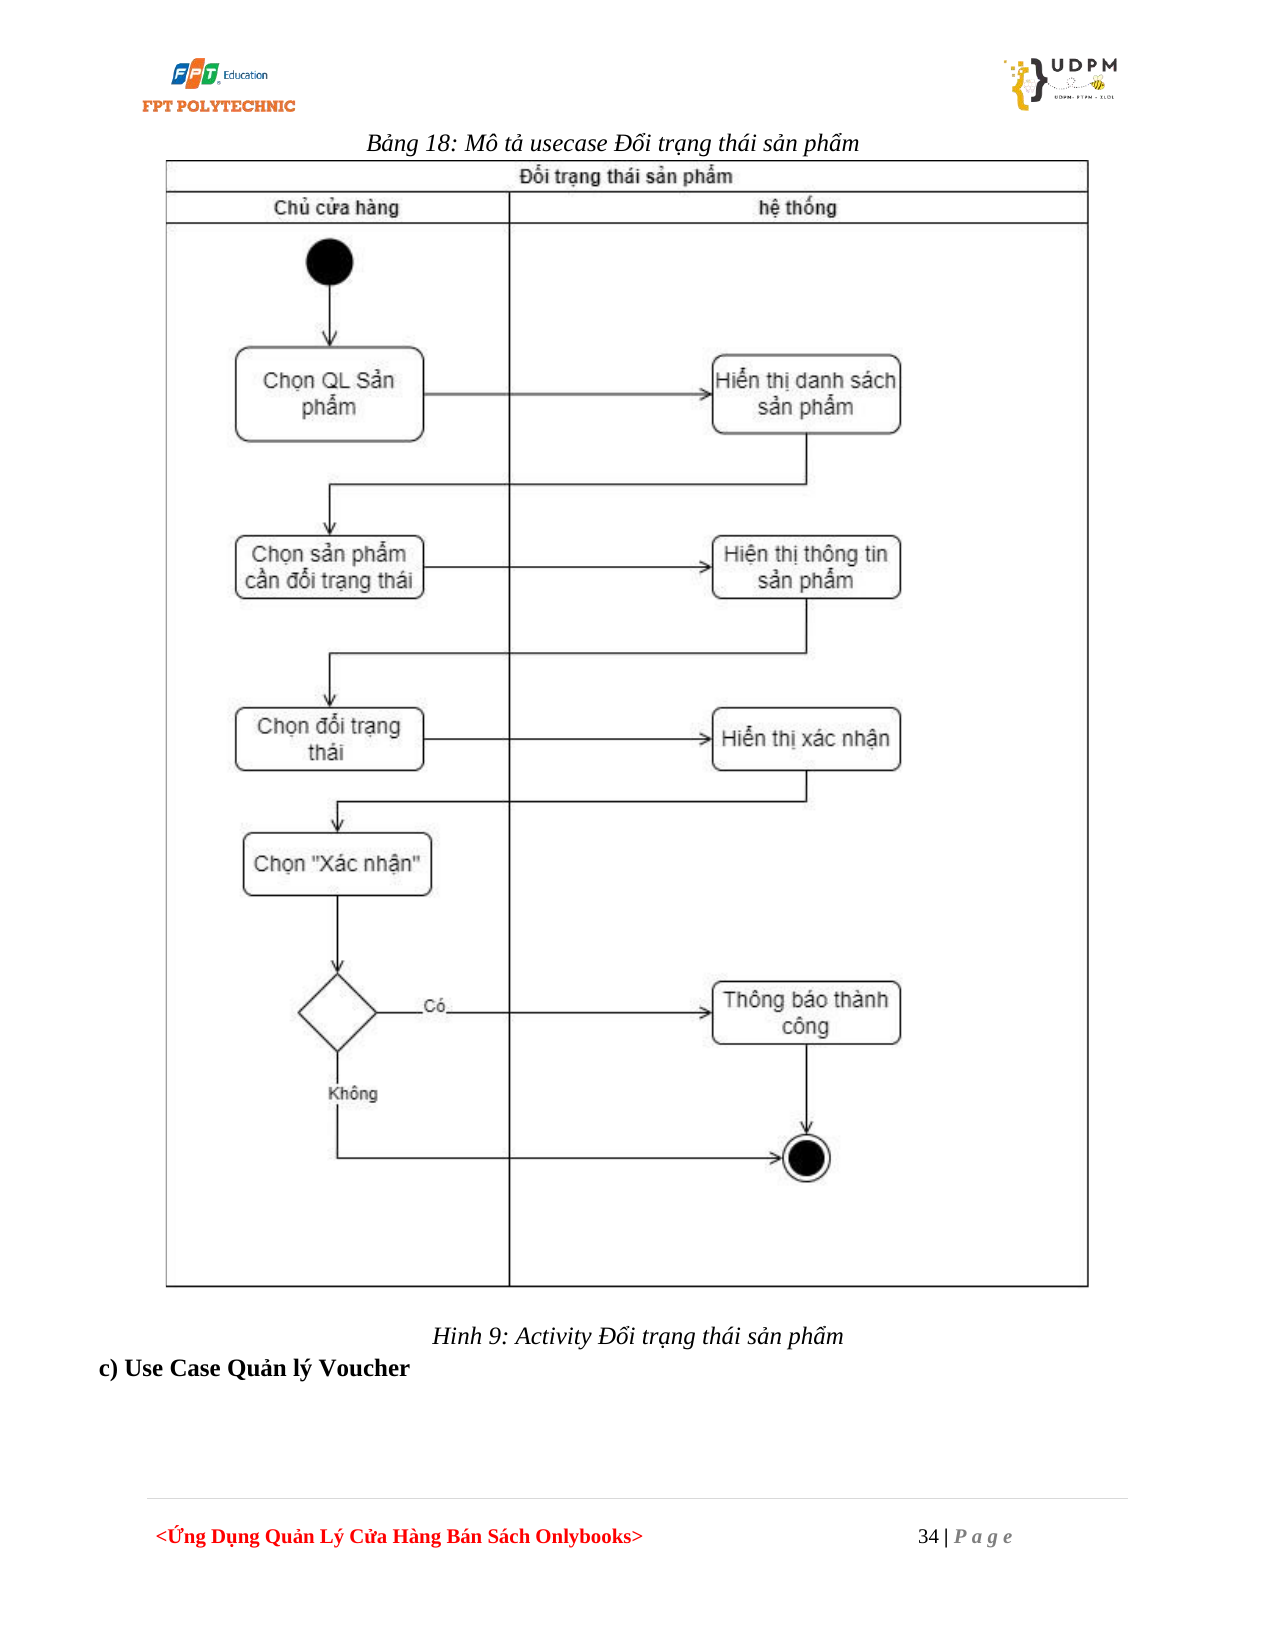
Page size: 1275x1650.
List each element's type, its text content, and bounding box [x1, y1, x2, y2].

picture [1003, 58, 1117, 111]
text c) Use Case Quản lý Voucher [98, 1353, 884, 1381]
text Hinh 9: Activity Đổi trạng thái sản phẩm [432, 1321, 884, 1349]
subtitle Bảng 18: Mô tả usecase Đổi trạng thái sản phẩm [366, 128, 884, 157]
picture [142, 58, 296, 112]
picture [165, 160, 1089, 1289]
